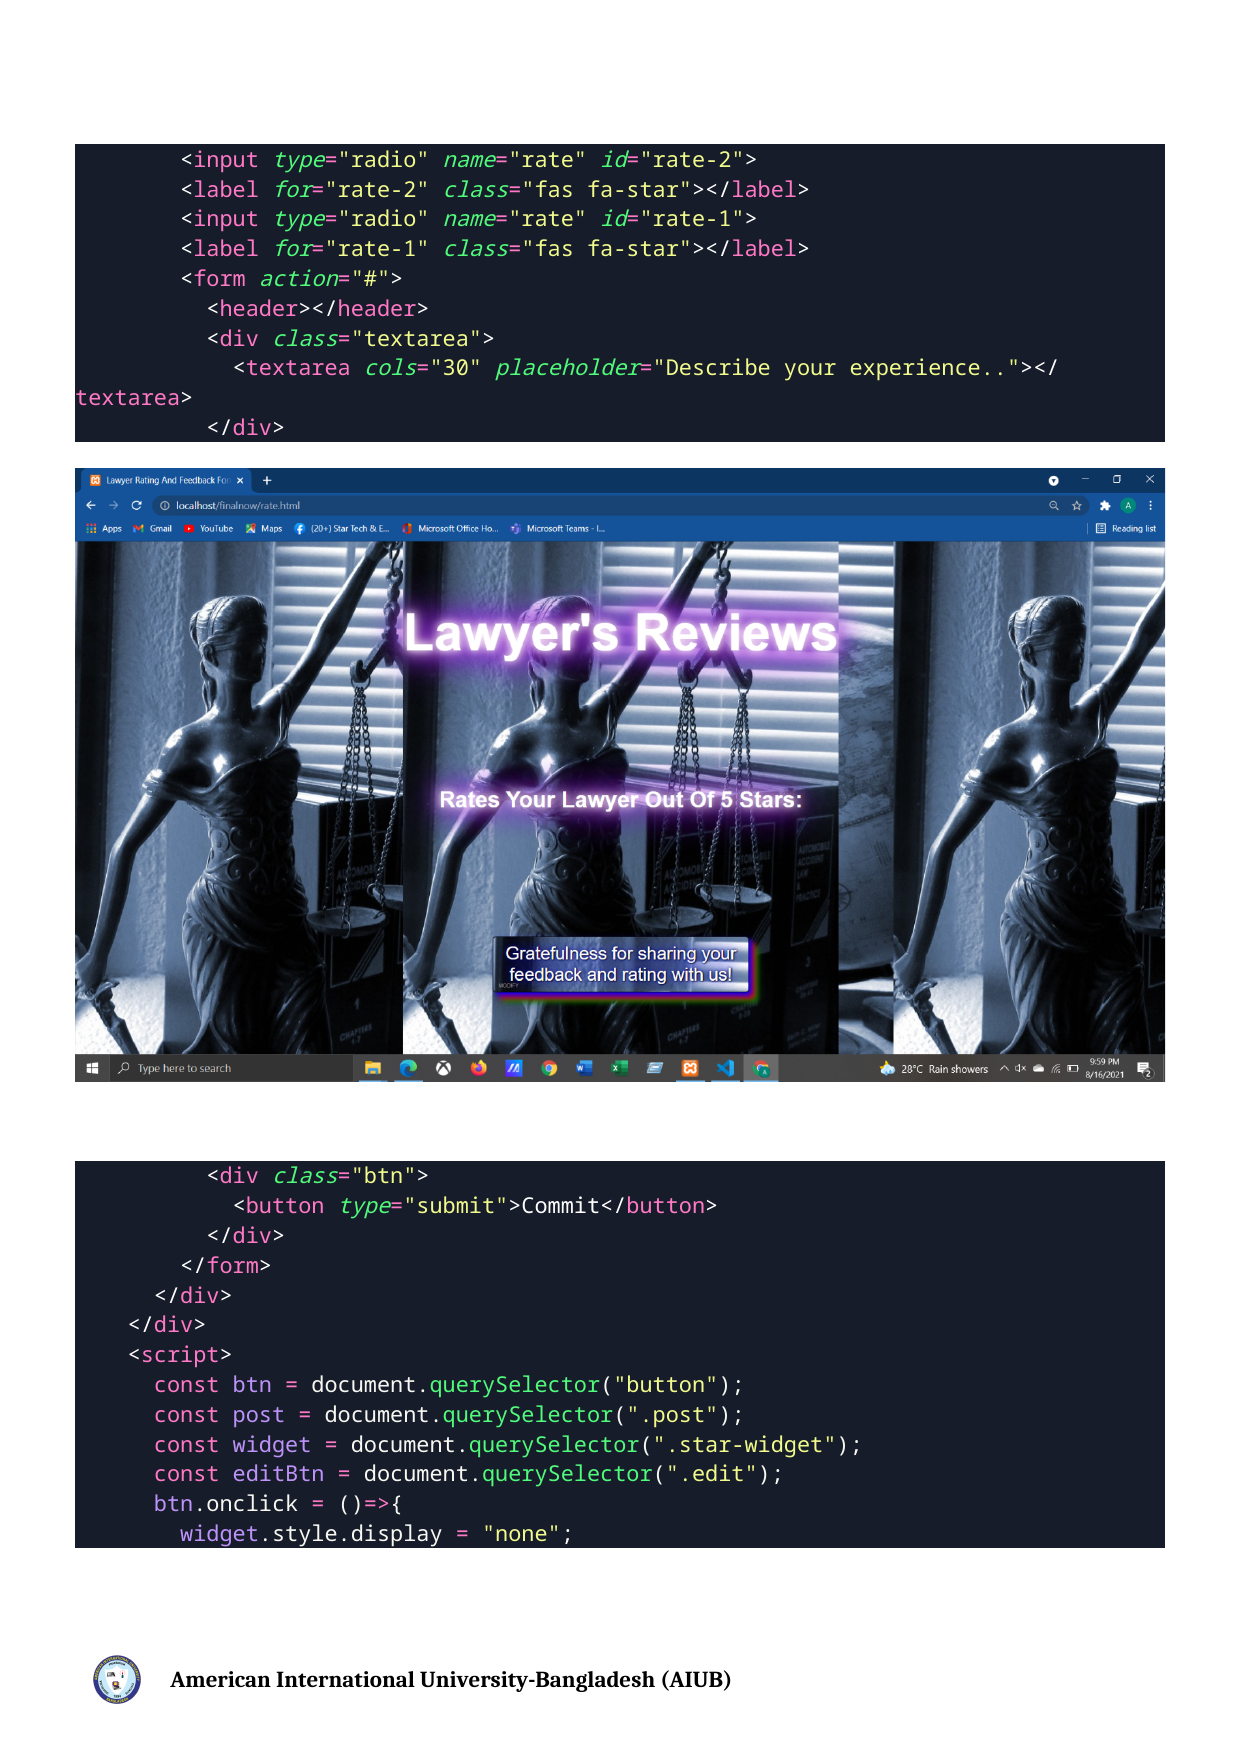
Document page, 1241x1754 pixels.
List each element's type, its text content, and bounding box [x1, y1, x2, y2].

picture [92, 1654, 142, 1705]
text <script> [75, 1339, 1165, 1369]
text <label for="rate-1" class="fas fa-star"></label> [75, 233, 1165, 263]
text </div> [75, 1280, 1165, 1309]
text widget.style.display = "none"; [75, 1518, 1165, 1548]
text </div> [75, 412, 1165, 442]
text <label for="rate-2" class="fas fa-star"></label> [75, 174, 1165, 203]
text </div> [75, 1309, 1165, 1339]
text <textarea cols="30" placeholder="Describe your experience.."></textarea> [75, 352, 1165, 412]
text </form> [75, 1250, 1165, 1280]
text <div class="textarea"> [75, 323, 1165, 352]
text <form action="#"> [75, 263, 1165, 293]
text <header></header> [75, 293, 1165, 323]
text <button type="submit">Commit</button> [75, 1190, 1165, 1220]
text </div> [75, 1220, 1165, 1250]
text <input type="radio" name="rate" id="rate-1"> [75, 203, 1165, 233]
text btn.onclick = ()=>{ [75, 1488, 1165, 1518]
text const btn = document.querySelector("button"); [75, 1369, 1165, 1399]
picture [75, 468, 1166, 1082]
text const editBtn = document.querySelector(".edit"); [75, 1458, 1165, 1488]
text const widget = document.querySelector(".star-widget"); [75, 1429, 1165, 1458]
text <div class="btn"> [75, 1161, 1165, 1190]
text const post = document.querySelector(".post"); [75, 1399, 1165, 1429]
text <input type="radio" name="rate" id="rate-2"> [75, 144, 1165, 174]
